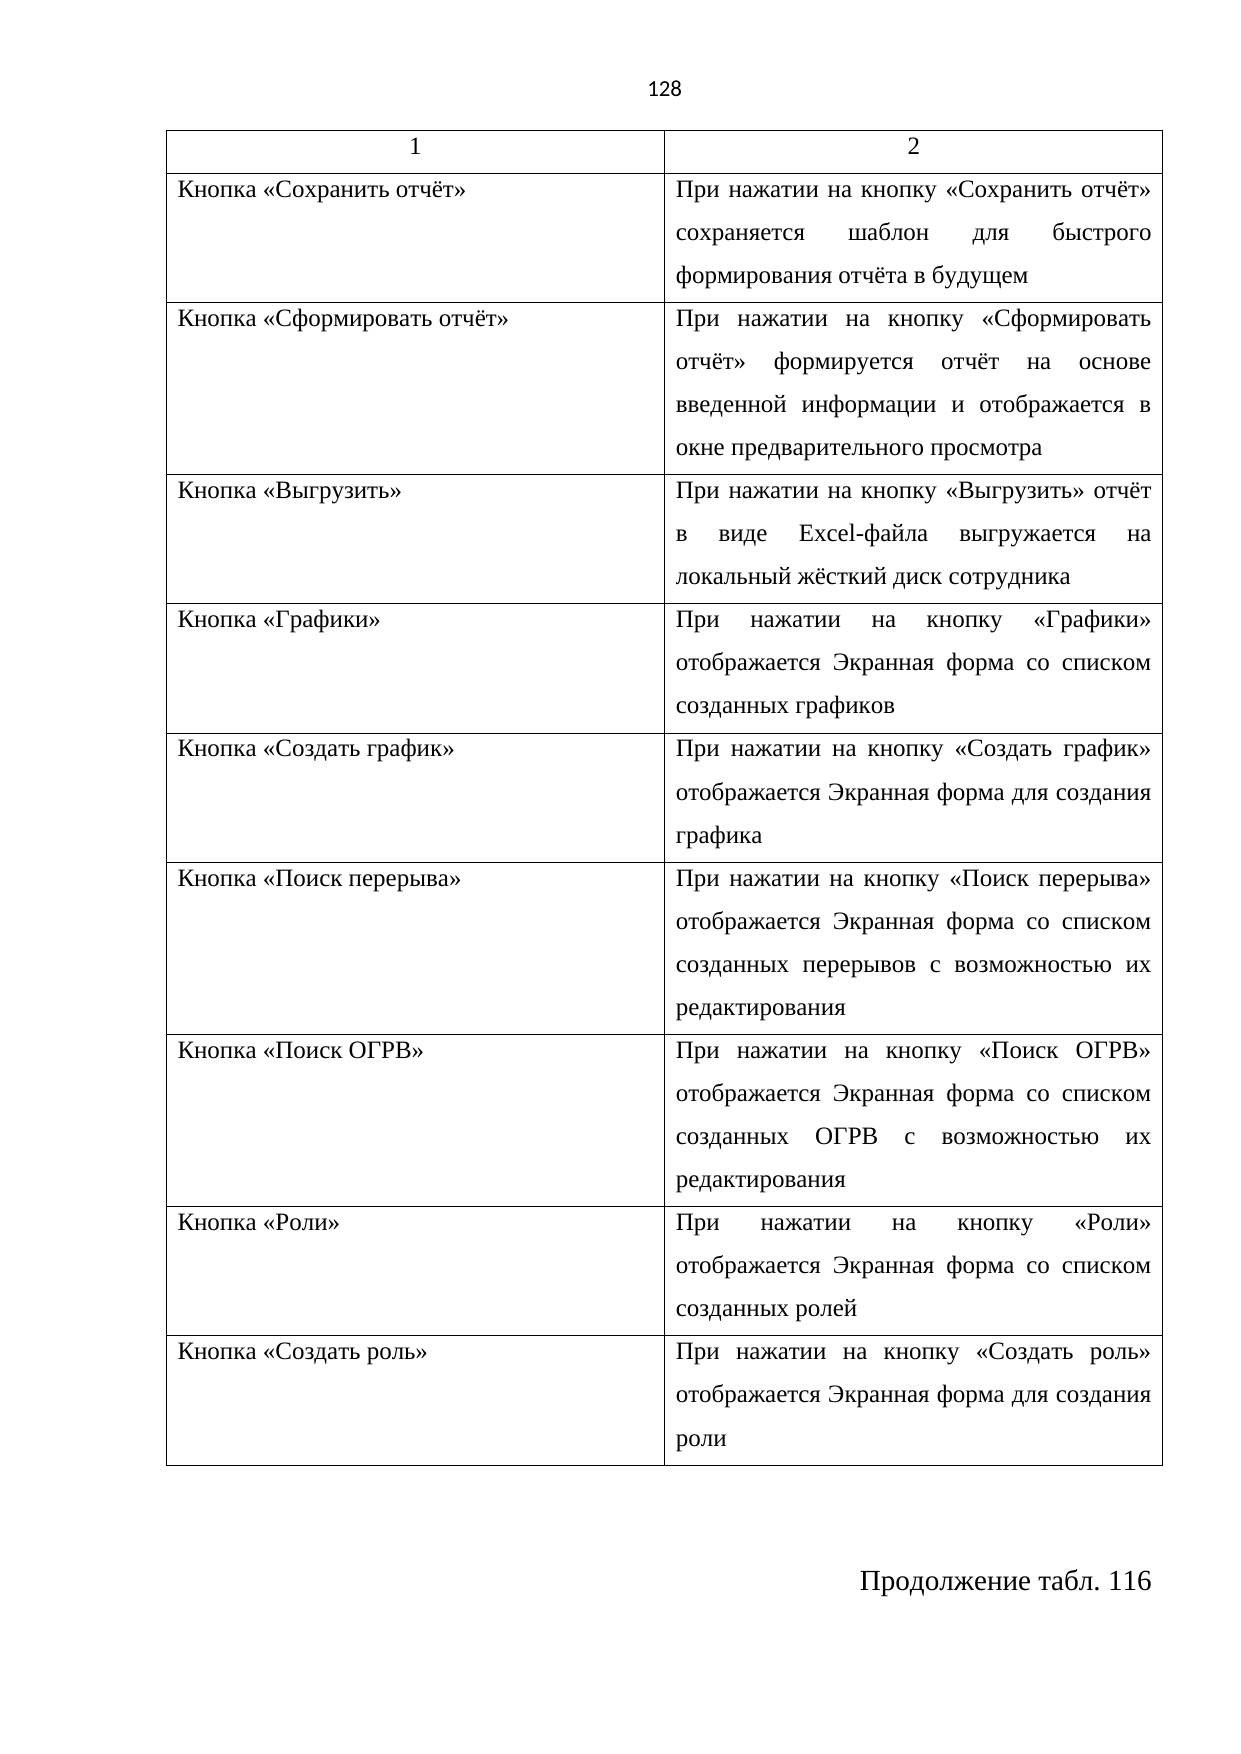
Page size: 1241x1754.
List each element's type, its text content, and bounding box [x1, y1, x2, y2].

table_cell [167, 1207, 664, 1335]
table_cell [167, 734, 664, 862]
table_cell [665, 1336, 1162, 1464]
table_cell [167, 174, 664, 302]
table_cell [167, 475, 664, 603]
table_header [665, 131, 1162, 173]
text Продолжение табл. 116 [177, 1563, 1152, 1596]
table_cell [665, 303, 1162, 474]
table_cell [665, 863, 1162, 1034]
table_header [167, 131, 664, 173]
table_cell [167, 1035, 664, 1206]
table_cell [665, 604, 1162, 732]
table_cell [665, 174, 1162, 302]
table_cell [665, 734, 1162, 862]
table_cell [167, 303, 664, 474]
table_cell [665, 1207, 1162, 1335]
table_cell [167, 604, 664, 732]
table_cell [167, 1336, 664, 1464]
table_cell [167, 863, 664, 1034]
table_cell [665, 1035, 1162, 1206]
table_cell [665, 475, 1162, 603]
